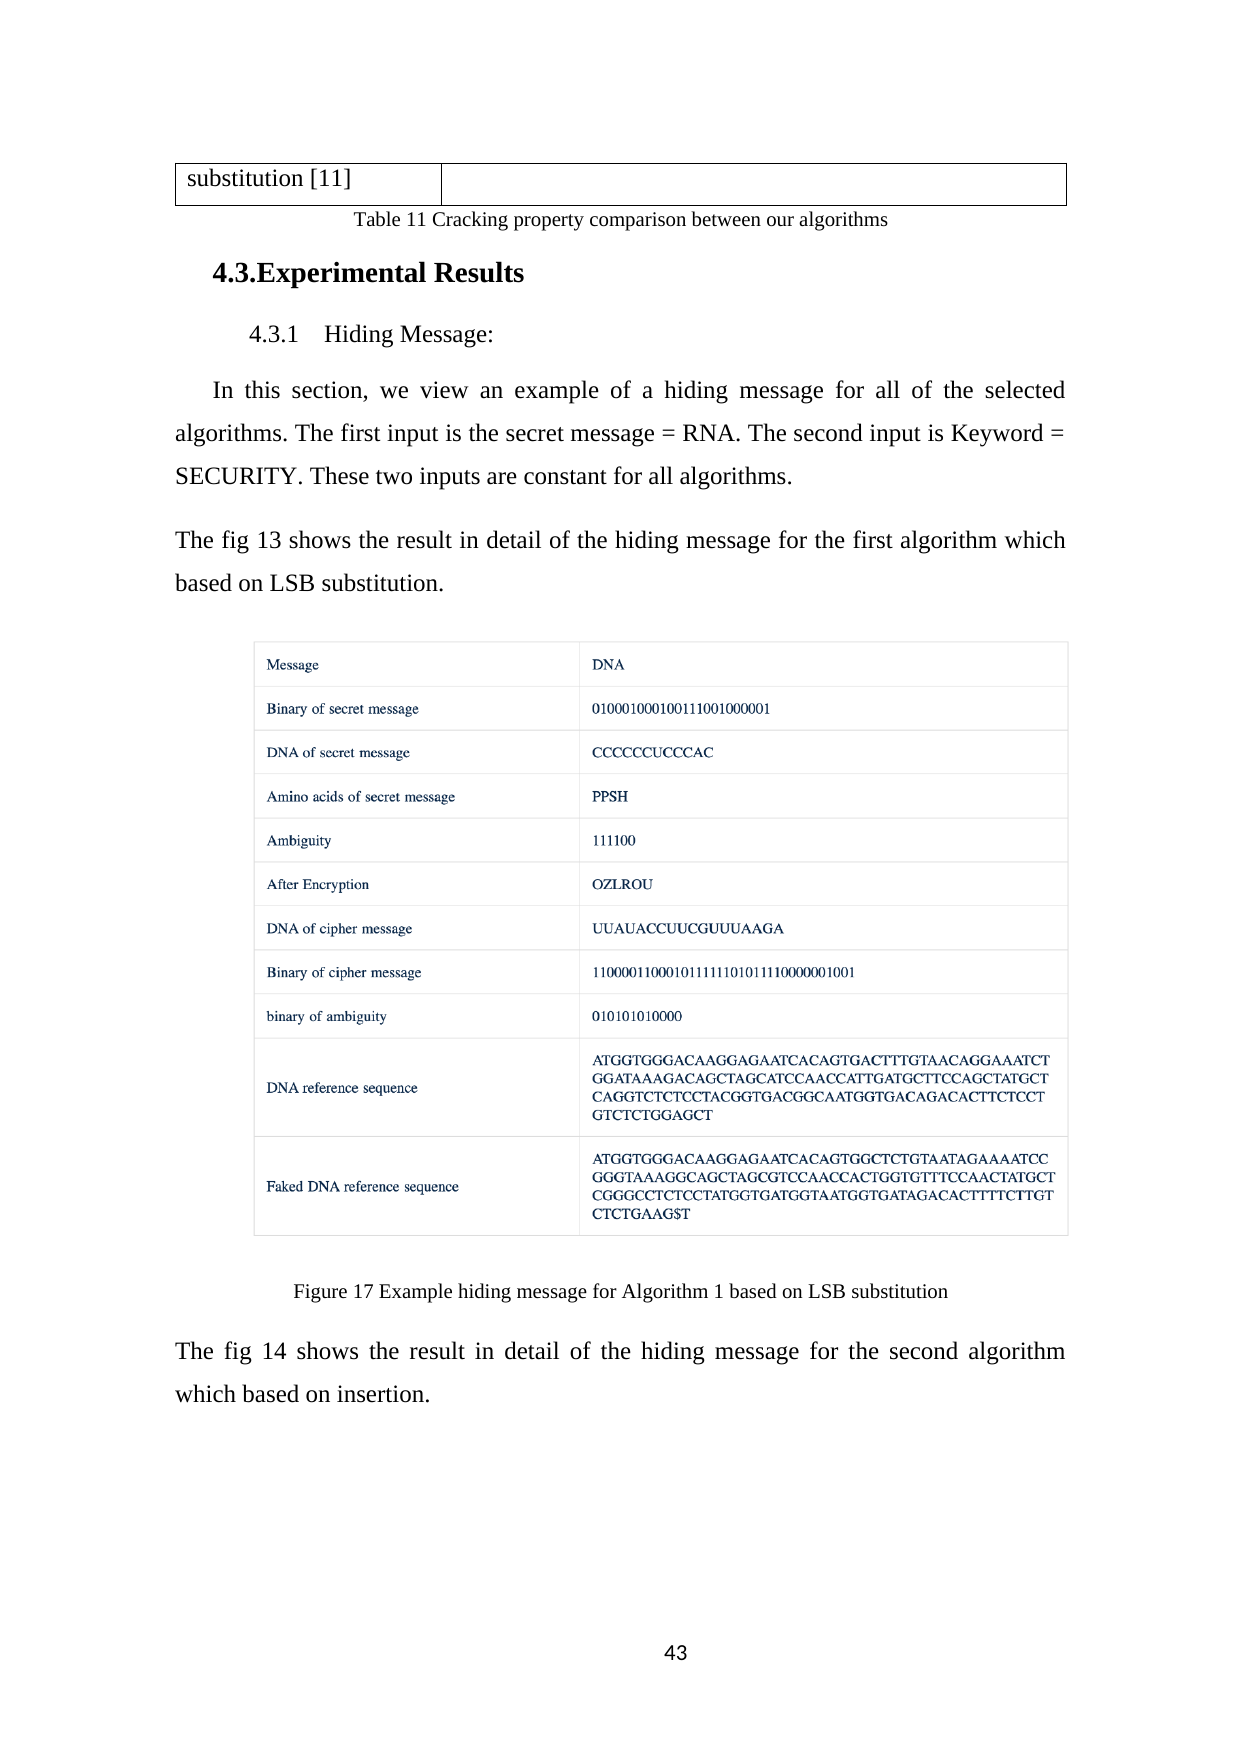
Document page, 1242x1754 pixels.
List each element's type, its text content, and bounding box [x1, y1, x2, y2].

subtitle Experimental Results [212, 256, 1067, 289]
text The fig 14 shows the result in detail of the hiding message for the second algorithm which based on insertion. [175, 1336, 1067, 1408]
text In this section, we view an example of a hiding message for all of the selected algorithms. The first input is the secret message = RNA. The second input is Keyword = SECURITY. These two inputs are constant for all algorithms. [175, 375, 1067, 490]
picture [250, 632, 1073, 1245]
text Figure 17 Example hiding message for Algorithm 1 based on LSB substitution [175, 1279, 1067, 1303]
text Table 11 Cracking property comparison between our algorithms [175, 206, 1067, 231]
subtitle Hiding Message: [249, 319, 1067, 348]
text The fig 13 shows the result in detail of the hiding message for the first algorithm which based on LSB substitution. [175, 525, 1067, 597]
table_cell [442, 164, 1066, 205]
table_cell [176, 164, 441, 205]
